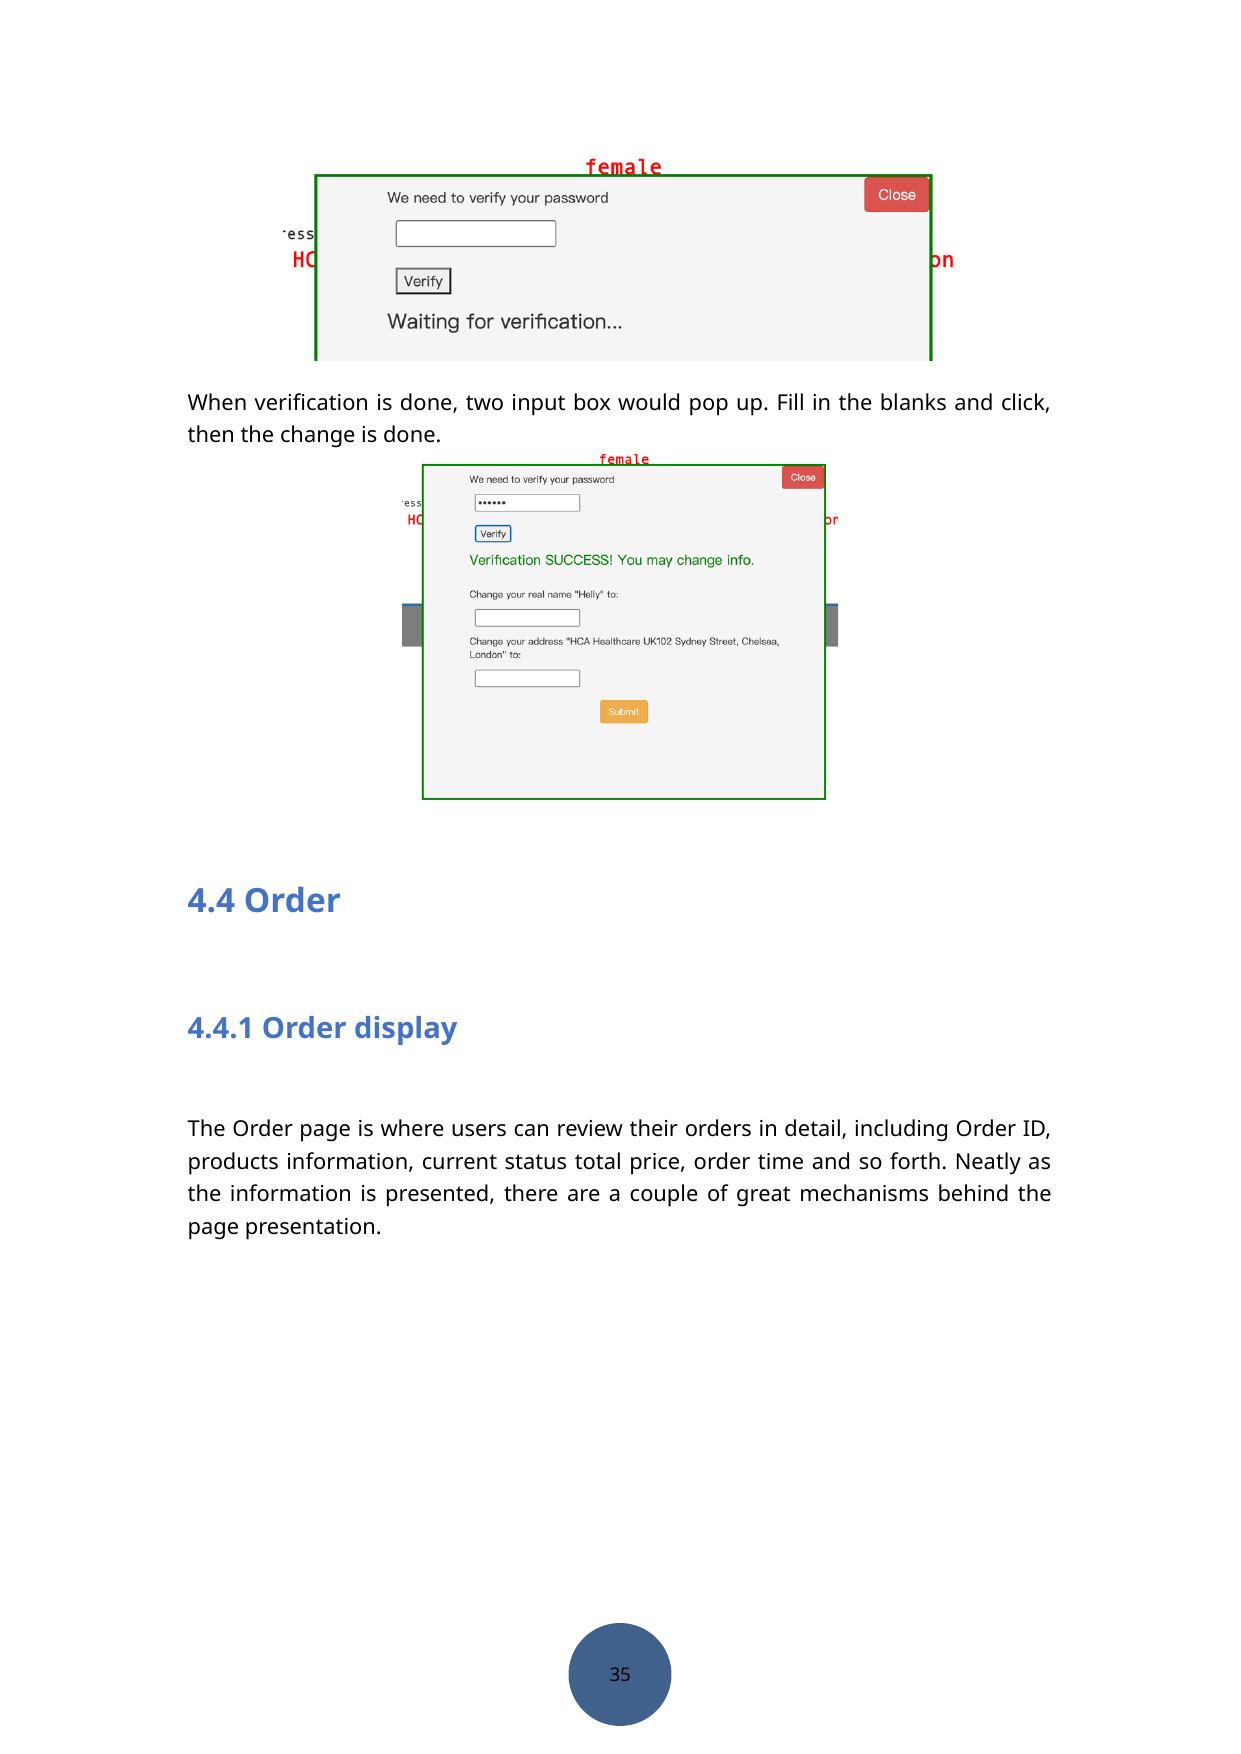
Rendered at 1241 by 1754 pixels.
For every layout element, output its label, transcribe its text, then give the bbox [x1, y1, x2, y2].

text When verification is done, two input box would pop up. Fill in the blanks and click, then the change is done. [187, 385, 1053, 450]
subtitle 4.4.1 Order display [187, 994, 1053, 1059]
text The Order page is where users can review their orders in detail, including Order ID, products information, current status total price, order time and so forth. Neatly as the information is presented, there are a couple of great mechanisms behind the page presentation. [187, 1112, 1053, 1242]
picture [283, 157, 958, 361]
picture [402, 450, 839, 811]
subtitle 4.4 Order [187, 867, 1053, 932]
